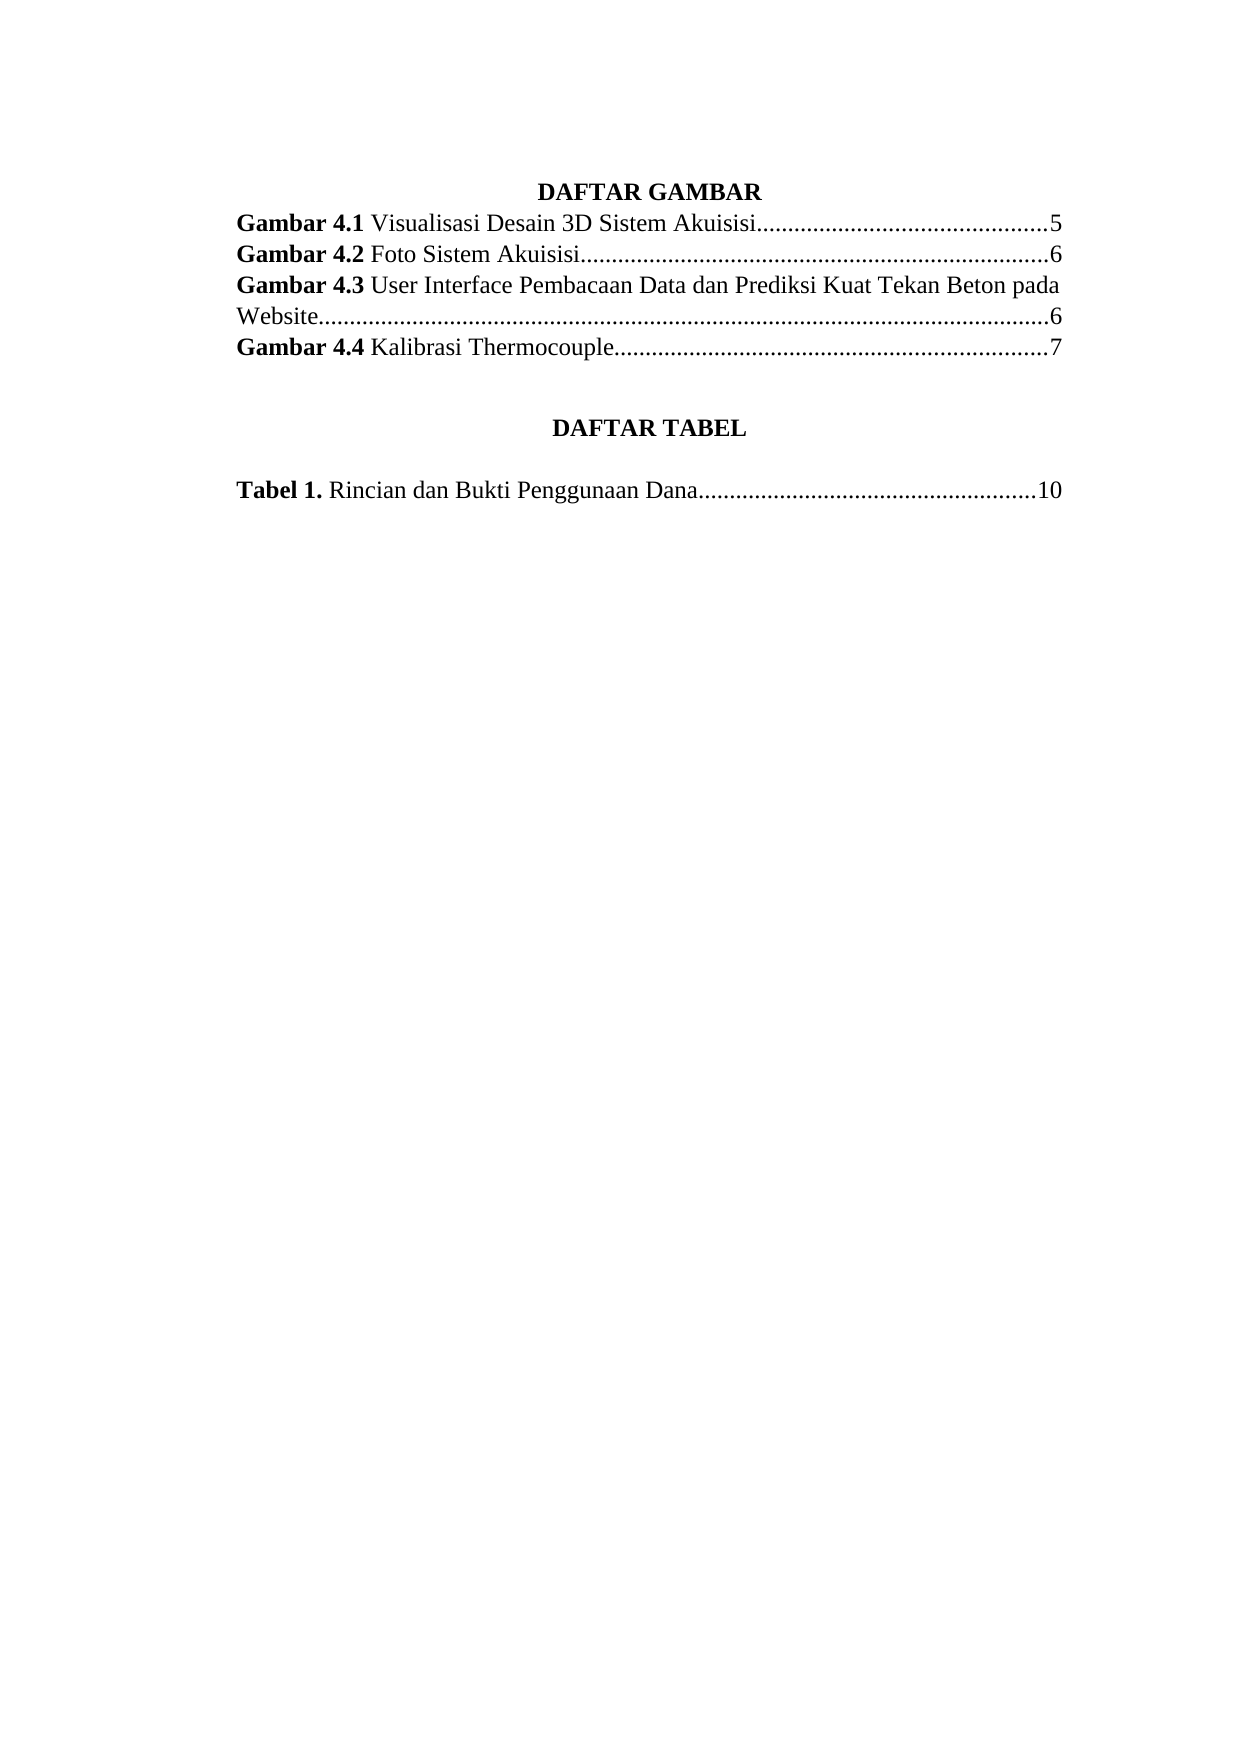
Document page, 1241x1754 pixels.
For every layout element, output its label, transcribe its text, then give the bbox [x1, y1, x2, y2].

text Gambar 4.3 User Interface Pembacaan Data dan Prediksi Kuat Tekan Beton pada Website 6 [236, 270, 1063, 330]
text Gambar 4.2 Foto Sistem Akuisisi 6 [236, 239, 1063, 268]
text Gambar 4.1 Visualisasi Desain 3D Sistem Akuisisi 5 [236, 208, 1063, 237]
text Tabel 1. Rincian dan Bukti Penggunaan Dana 10 [236, 475, 1063, 504]
subtitle DAFTAR GAMBAR [236, 177, 1063, 206]
subtitle DAFTAR TABEL [236, 413, 1063, 442]
text Gambar 4.4 Kalibrasi Thermocouple 7 [236, 332, 1063, 361]
